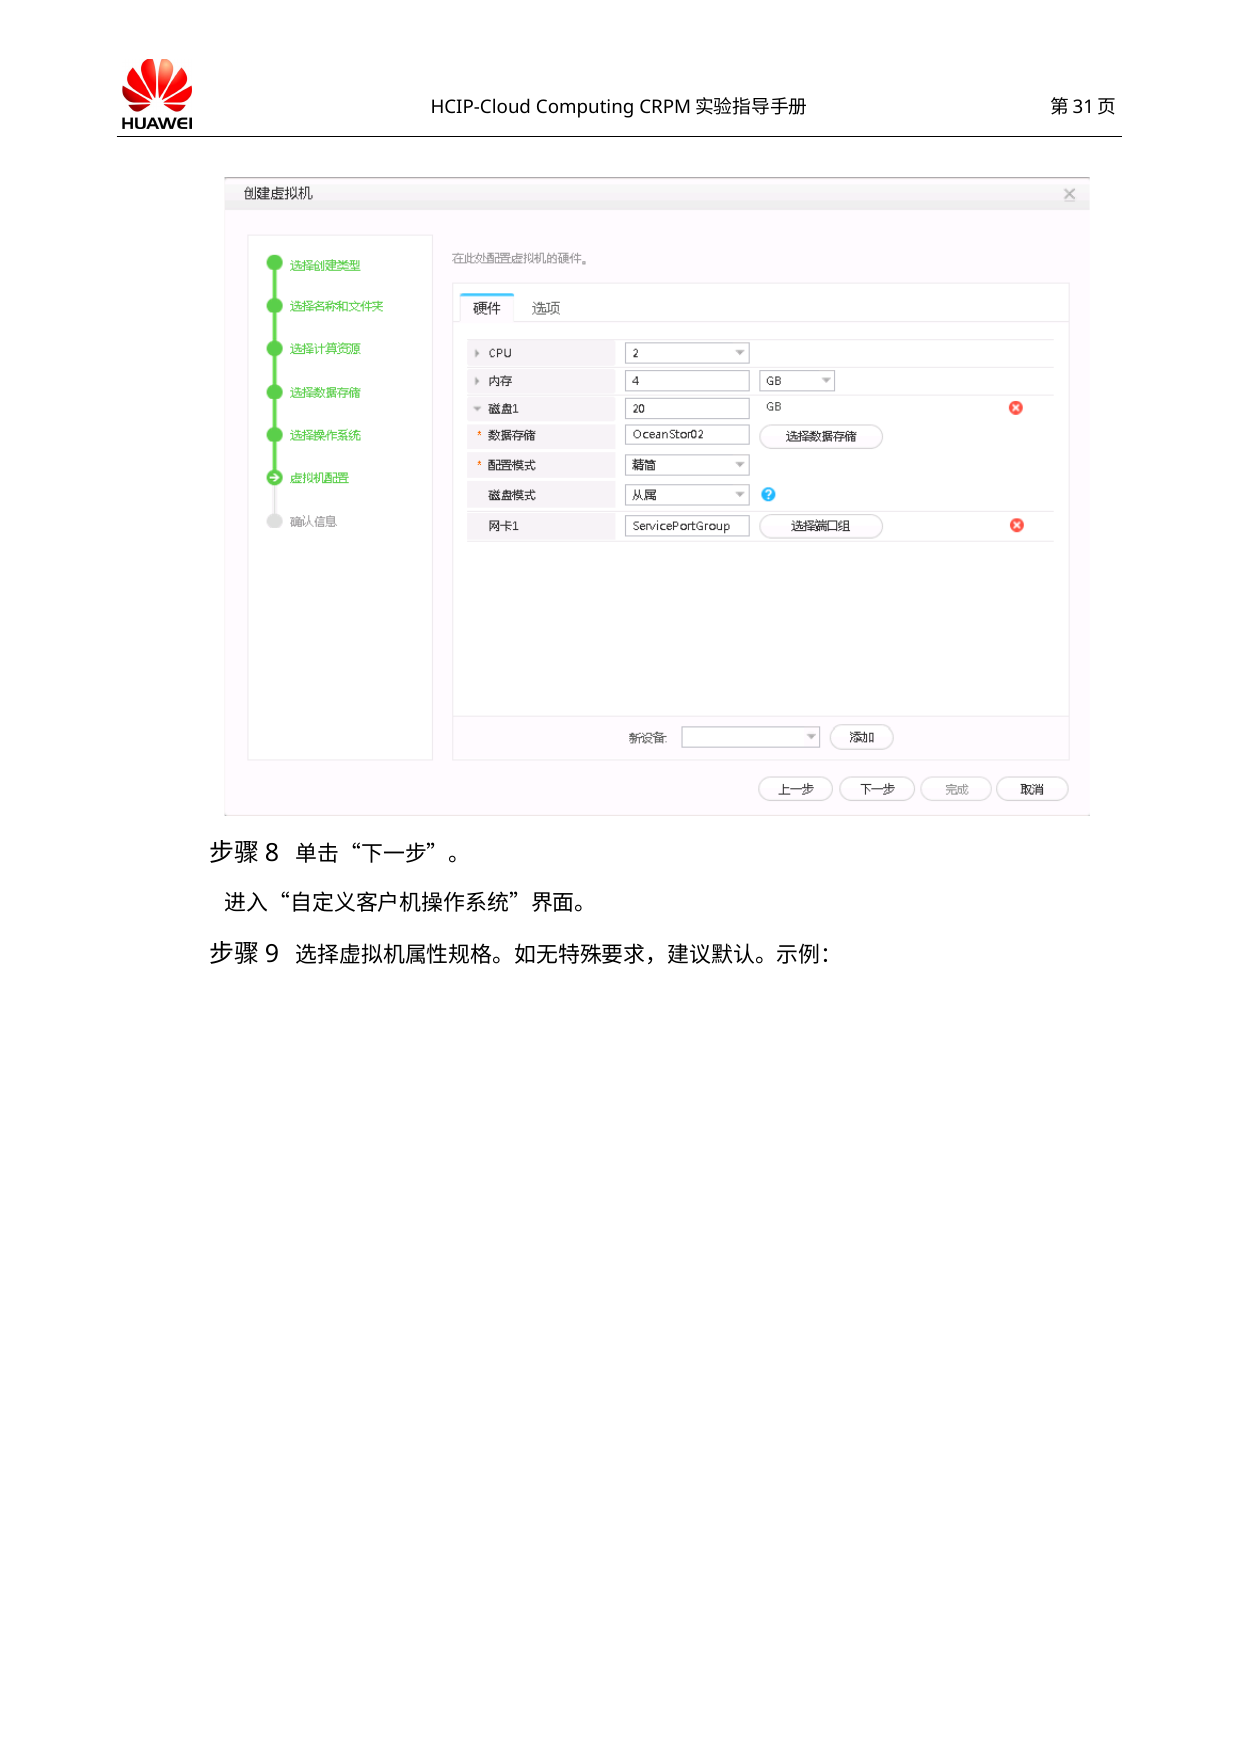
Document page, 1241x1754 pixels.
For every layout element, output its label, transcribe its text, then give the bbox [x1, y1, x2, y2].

picture [224, 177, 1090, 816]
picture [122, 59, 192, 129]
text 选择虚拟机属性规格。如无特殊要求，建议默认。示例： [279, 933, 1122, 969]
text 进入“自定义客户机操作系统”界面。 [224, 885, 1122, 917]
text 单击“下一步”。 [279, 832, 1122, 868]
